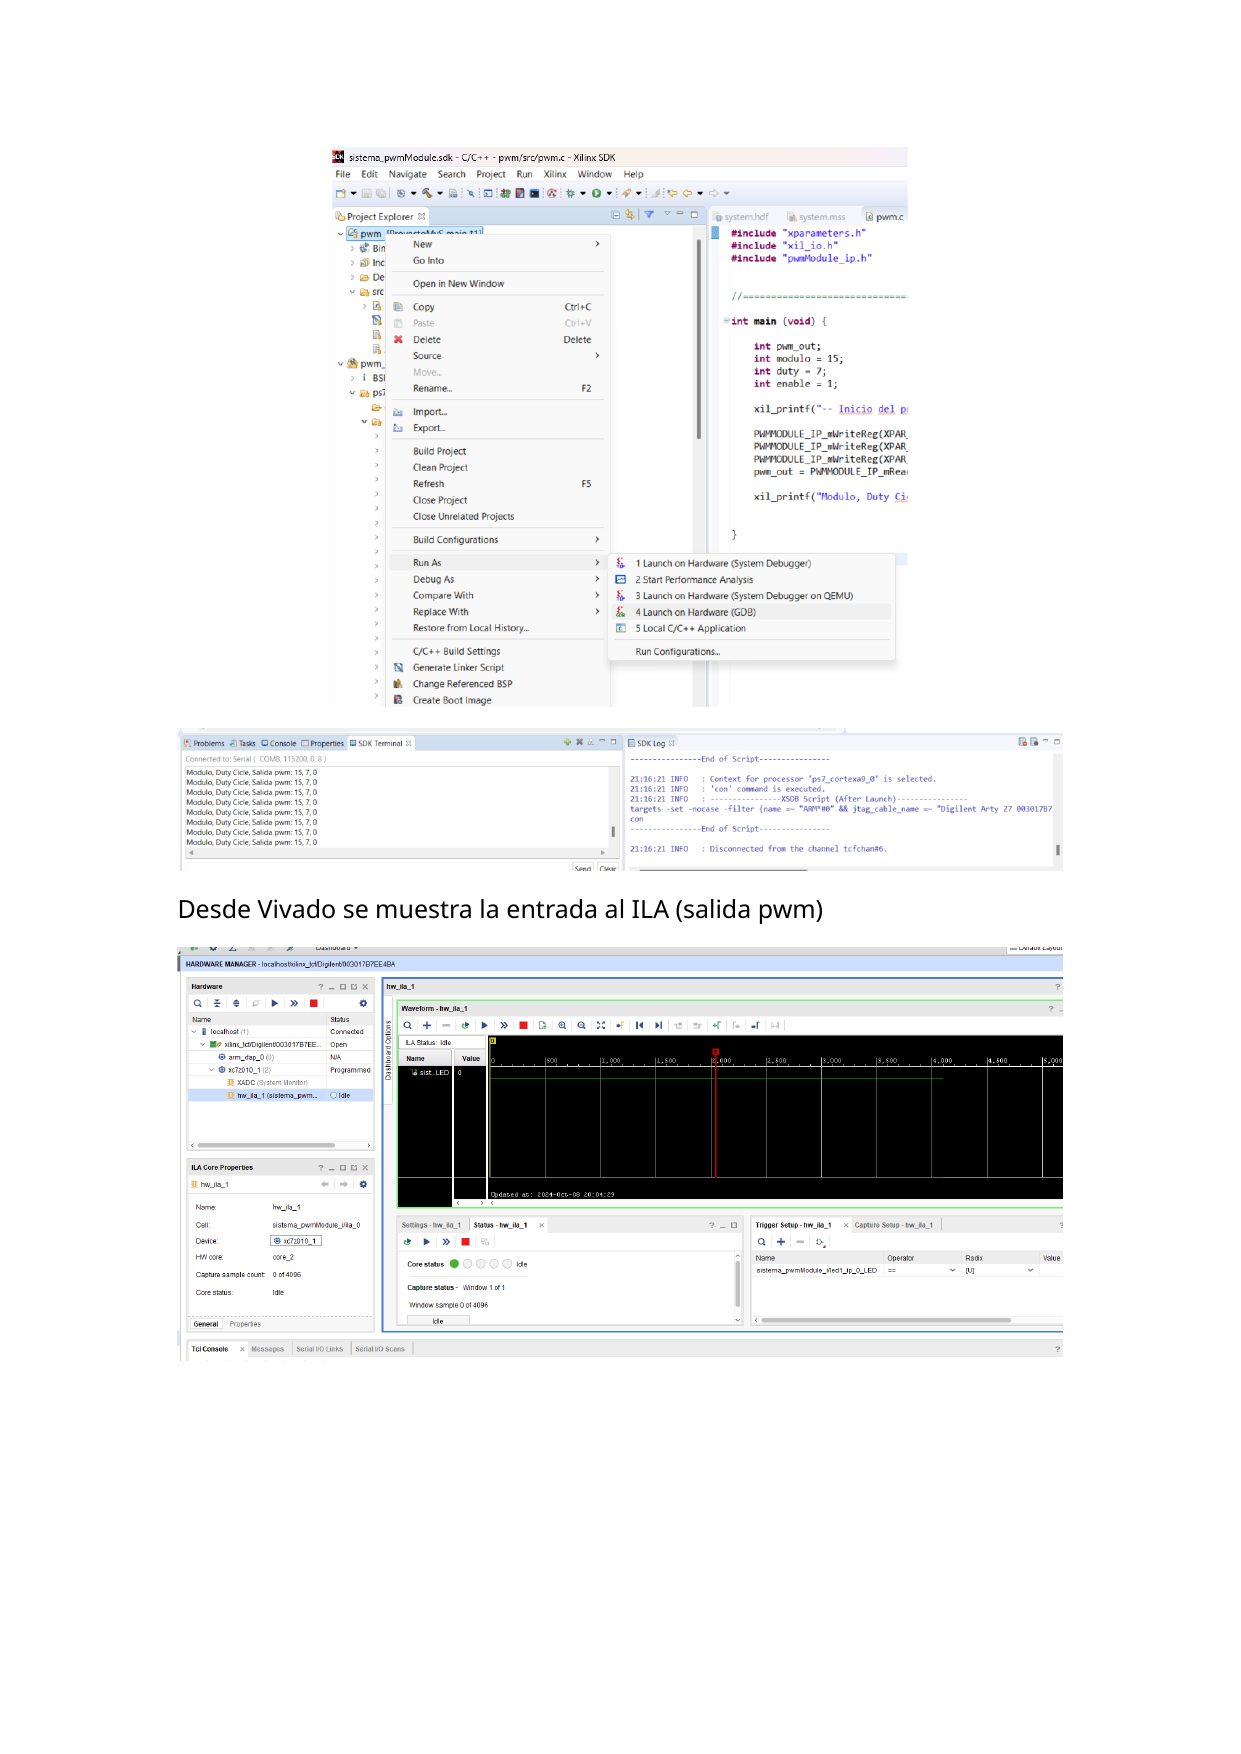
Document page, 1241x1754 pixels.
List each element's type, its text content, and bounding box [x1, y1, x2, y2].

picture [177, 728, 1063, 871]
text Desde Vivado se muestra la entrada al ILA (salida pwm) [177, 892, 1063, 926]
picture [177, 947, 1063, 1361]
picture [332, 147, 908, 707]
